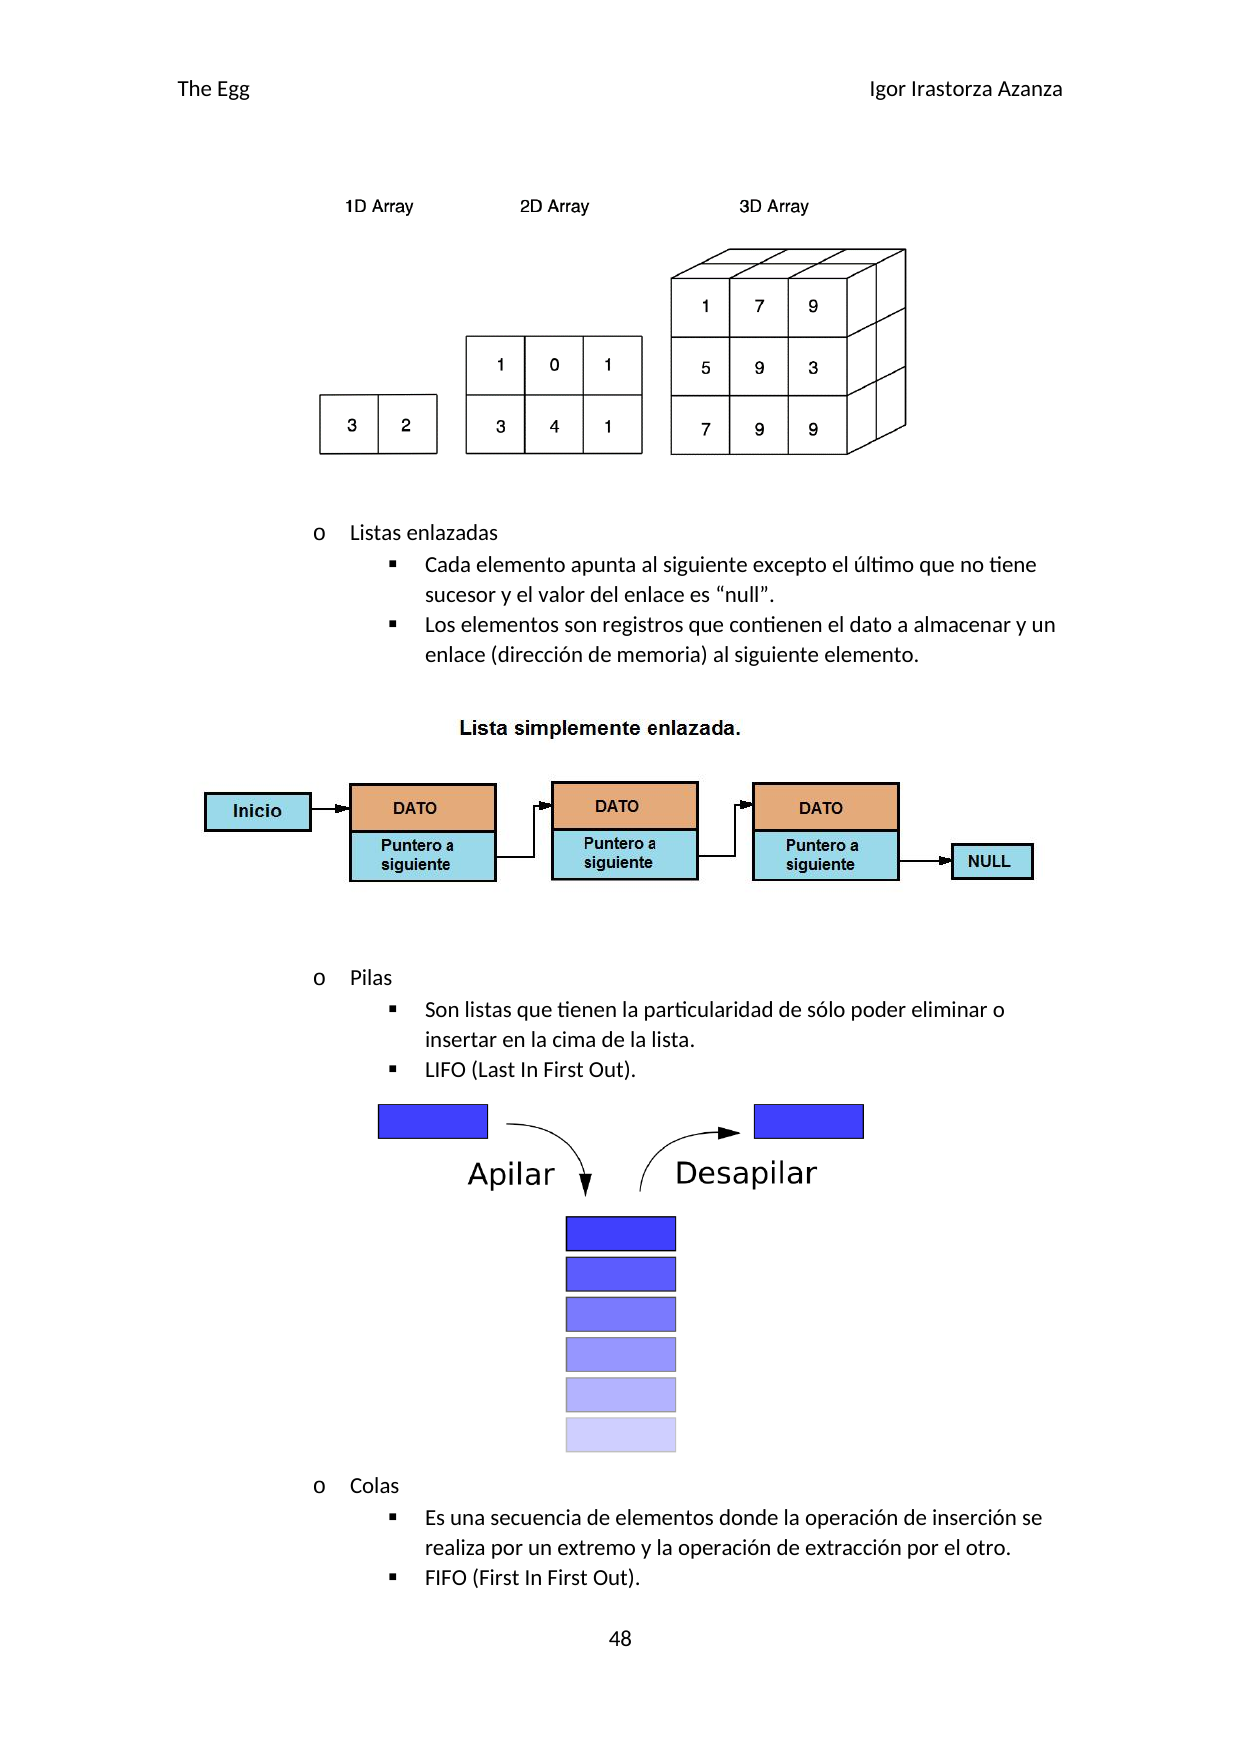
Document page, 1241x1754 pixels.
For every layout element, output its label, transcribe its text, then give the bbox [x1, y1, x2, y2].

list LIFO (Last In First Out). [387, 1055, 1063, 1083]
list FIFO (First In First Out). [387, 1563, 1063, 1591]
picture [375, 1102, 865, 1453]
picture [287, 147, 953, 500]
picture [177, 687, 1063, 945]
list Es una secuencia de elementos donde la operación de inserción se realiza por un extremo y la operación de extracción por el otro. [387, 1503, 1063, 1561]
list Son listas que tienen la particularidad de sólo poder eliminar o insertar en la cima de la lista. [387, 995, 1063, 1053]
list Colas [312, 1471, 1063, 1501]
list Pilas [312, 963, 1063, 993]
list Cada elemento apunta al siguiente excepto el último que no tiene sucesor y el valor del enlace es “null”. [387, 550, 1063, 608]
list Los elementos son registros que contienen el dato a almacenar y un enlace (dirección de memoria) al siguiente elemento. [387, 610, 1063, 668]
list Listas enlazadas [312, 518, 1063, 547]
